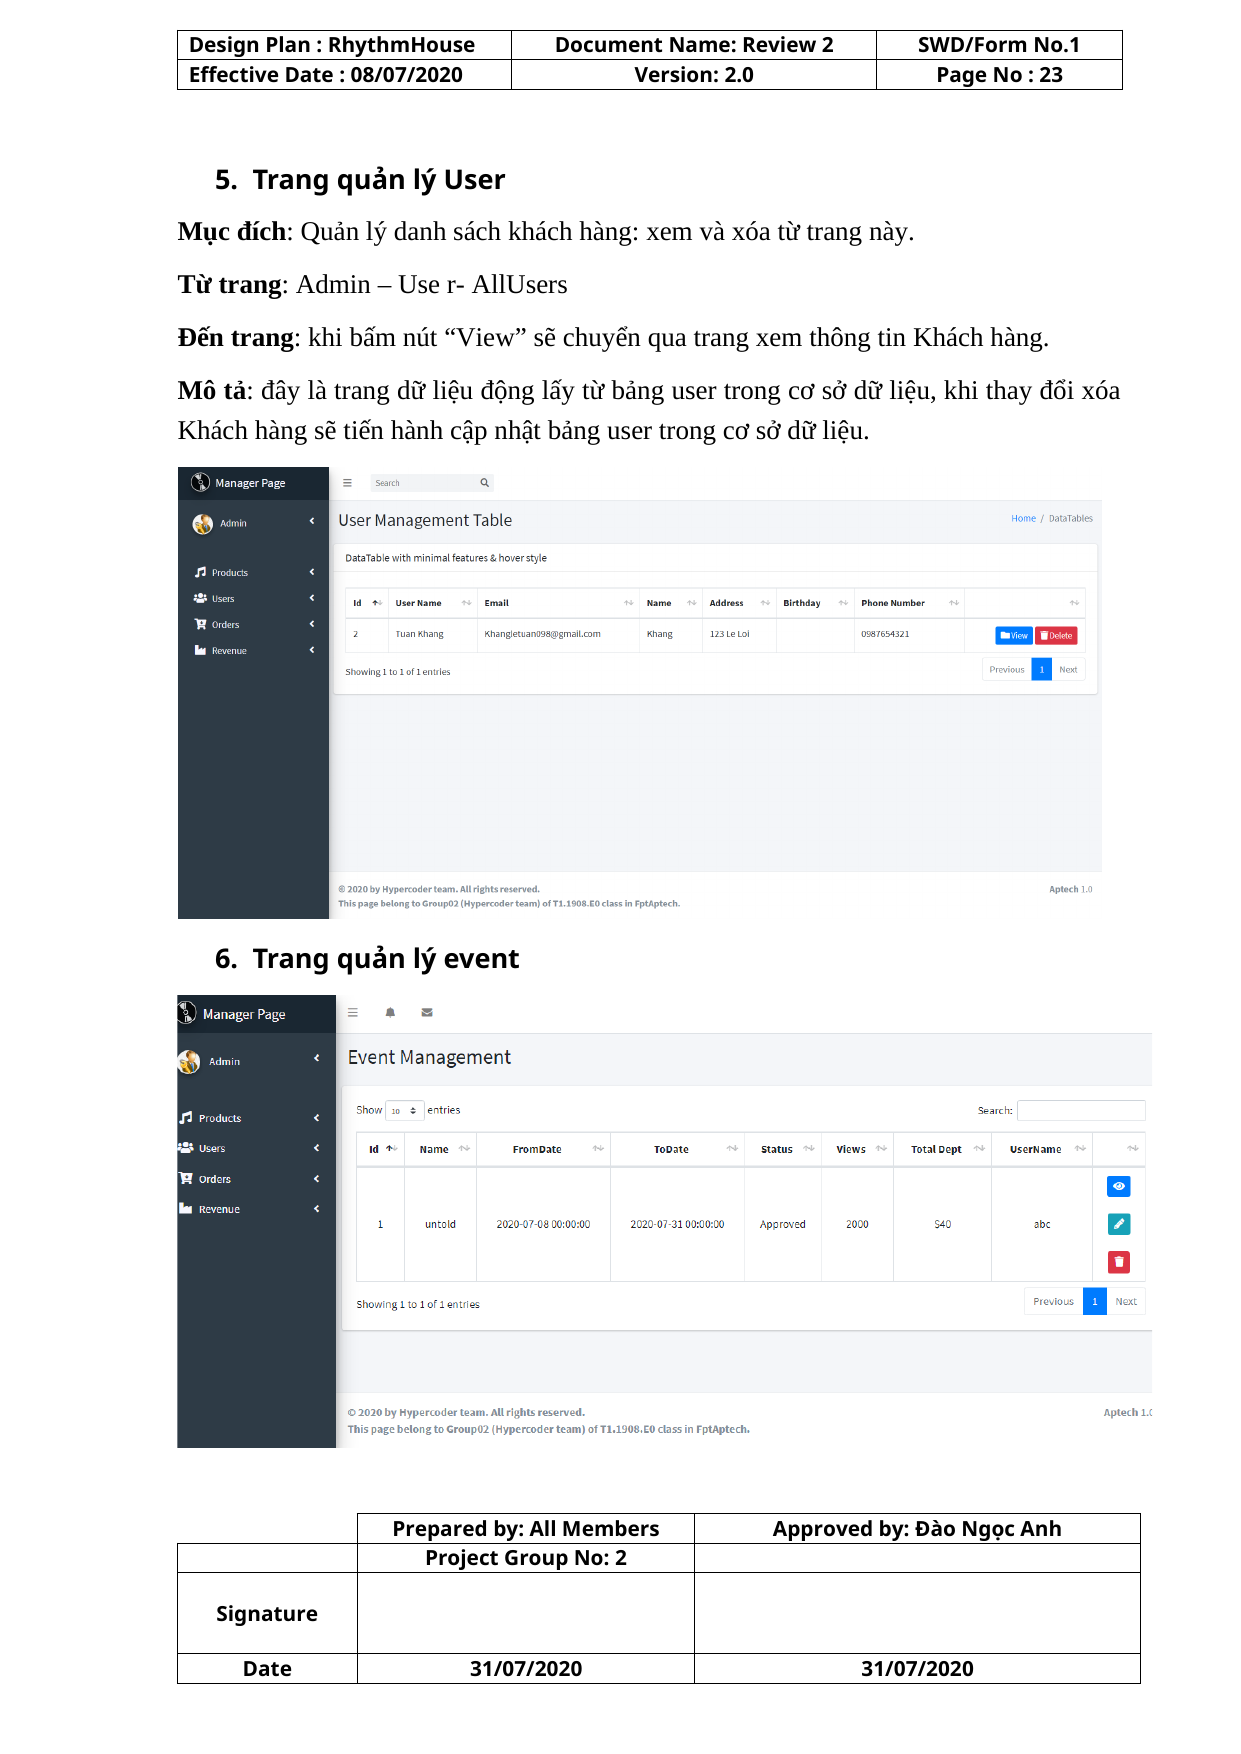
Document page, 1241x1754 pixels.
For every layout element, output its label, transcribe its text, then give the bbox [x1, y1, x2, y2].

text Mô tả: đây là trang dữ liệu động lấy từ bảng user trong cơ sở dữ liệu, khi thay đổi xóa Khách hàng sẽ tiến hành cập nhật bảng user trong cơ sở dữ liệu. [177, 374, 1122, 445]
list Trang quản lý event [215, 940, 1122, 977]
text Đến trang: khi bấm nút “View” sẽ chuyển qua trang xem thông tin Khách hàng. [177, 321, 1122, 352]
picture [177, 995, 1153, 1448]
list Trang quản lý User [215, 160, 1122, 197]
picture [178, 467, 1102, 919]
text Từ trang: Admin – Use r- AllUsers [177, 268, 1122, 299]
text Mục đích: Quản lý danh sách khách hàng: xem và xóa từ trang này. [177, 215, 1122, 246]
